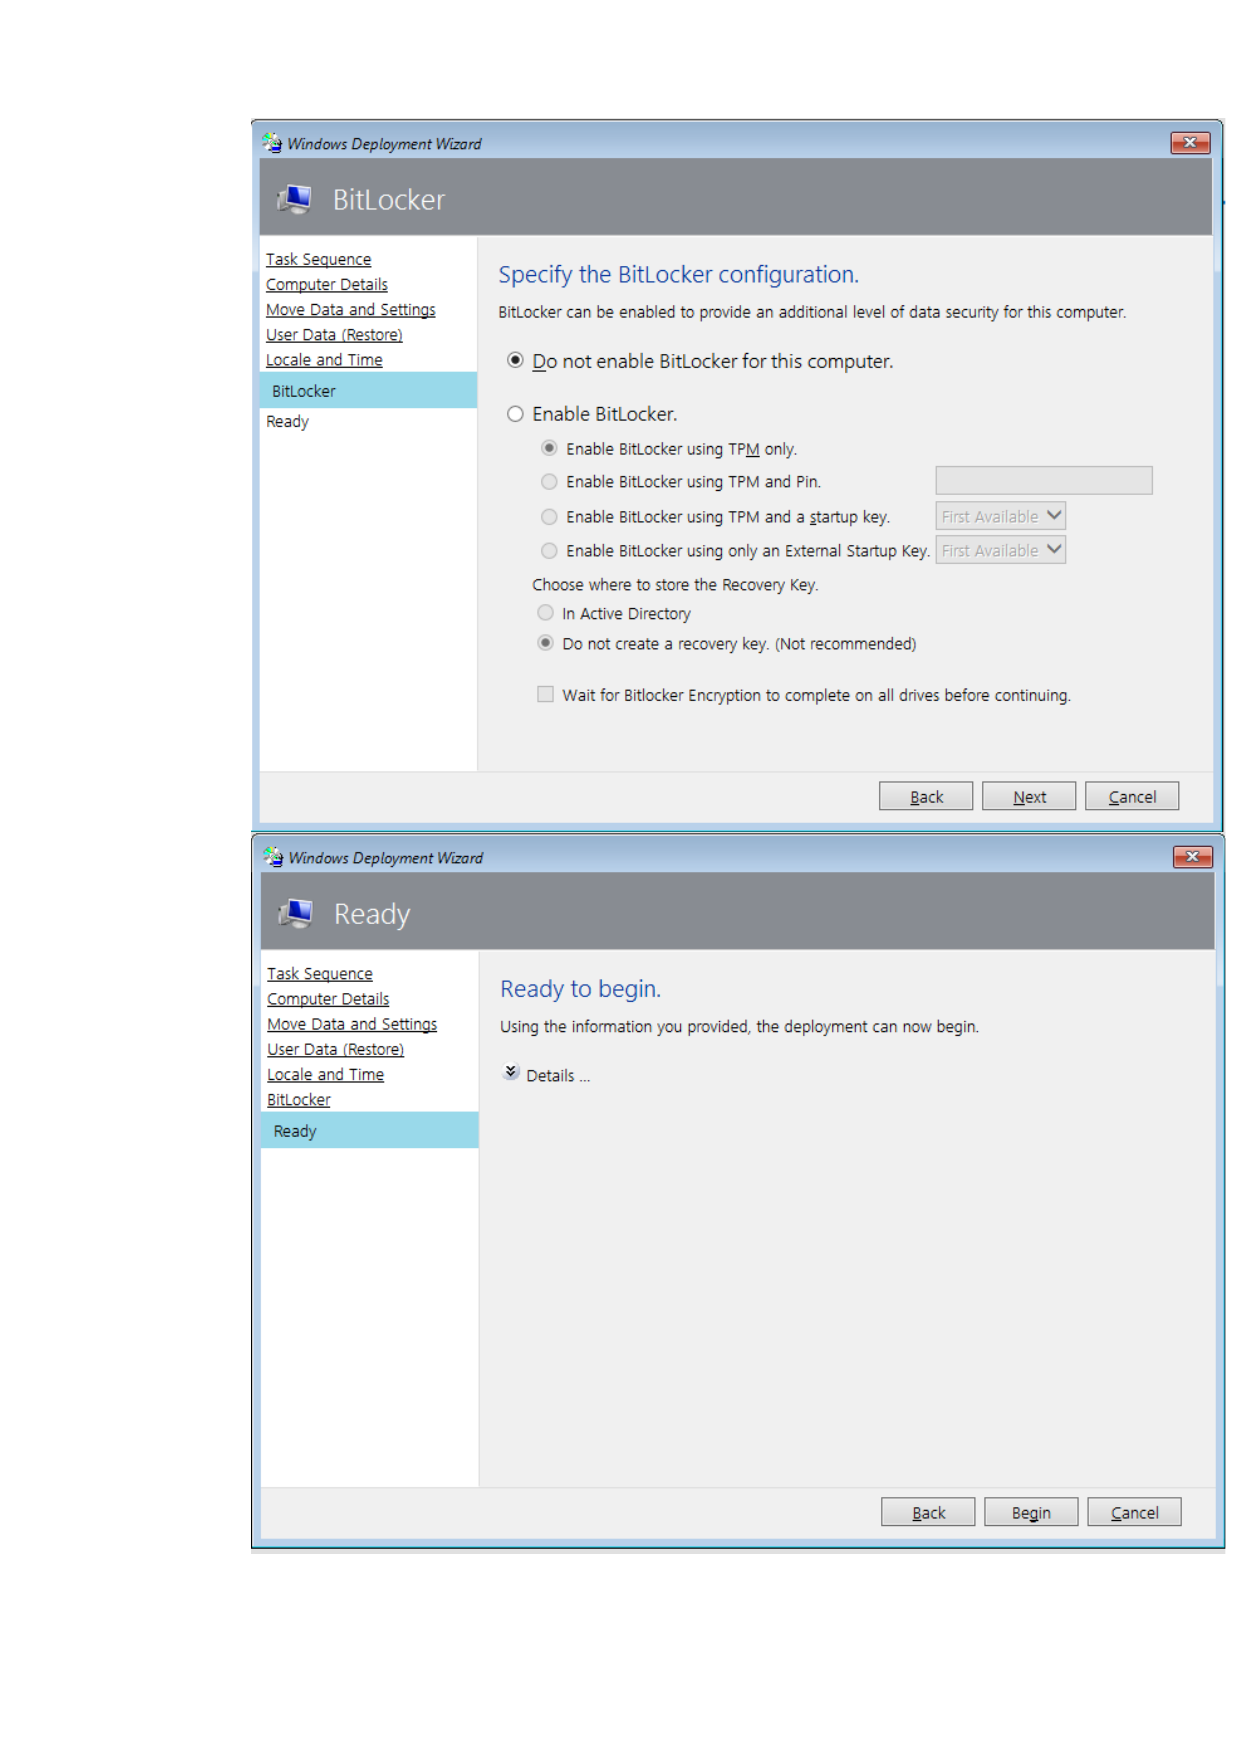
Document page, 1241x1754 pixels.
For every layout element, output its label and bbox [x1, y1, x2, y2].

picture [251, 118, 1226, 1554]
